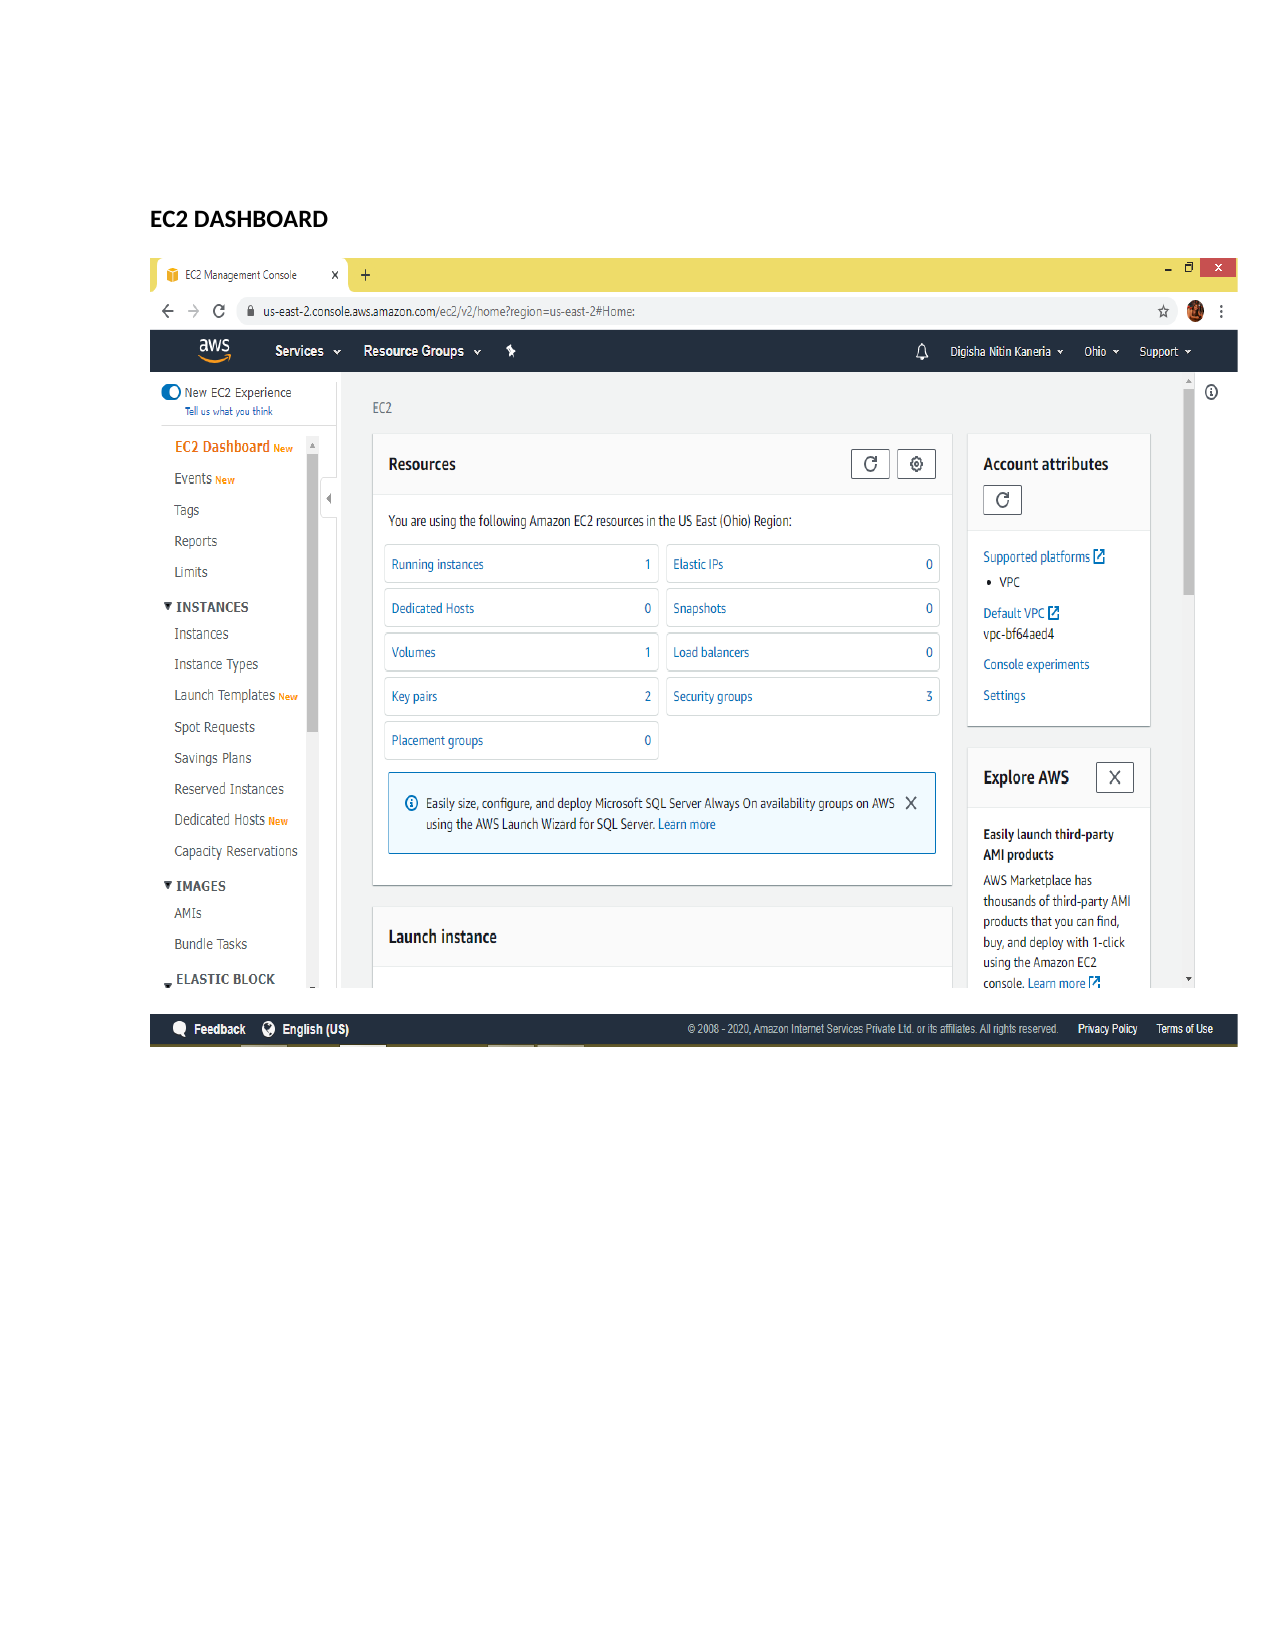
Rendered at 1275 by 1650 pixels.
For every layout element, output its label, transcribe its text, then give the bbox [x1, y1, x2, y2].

picture [150, 258, 1238, 1047]
text EC2 DASHBOARD [150, 203, 1125, 233]
